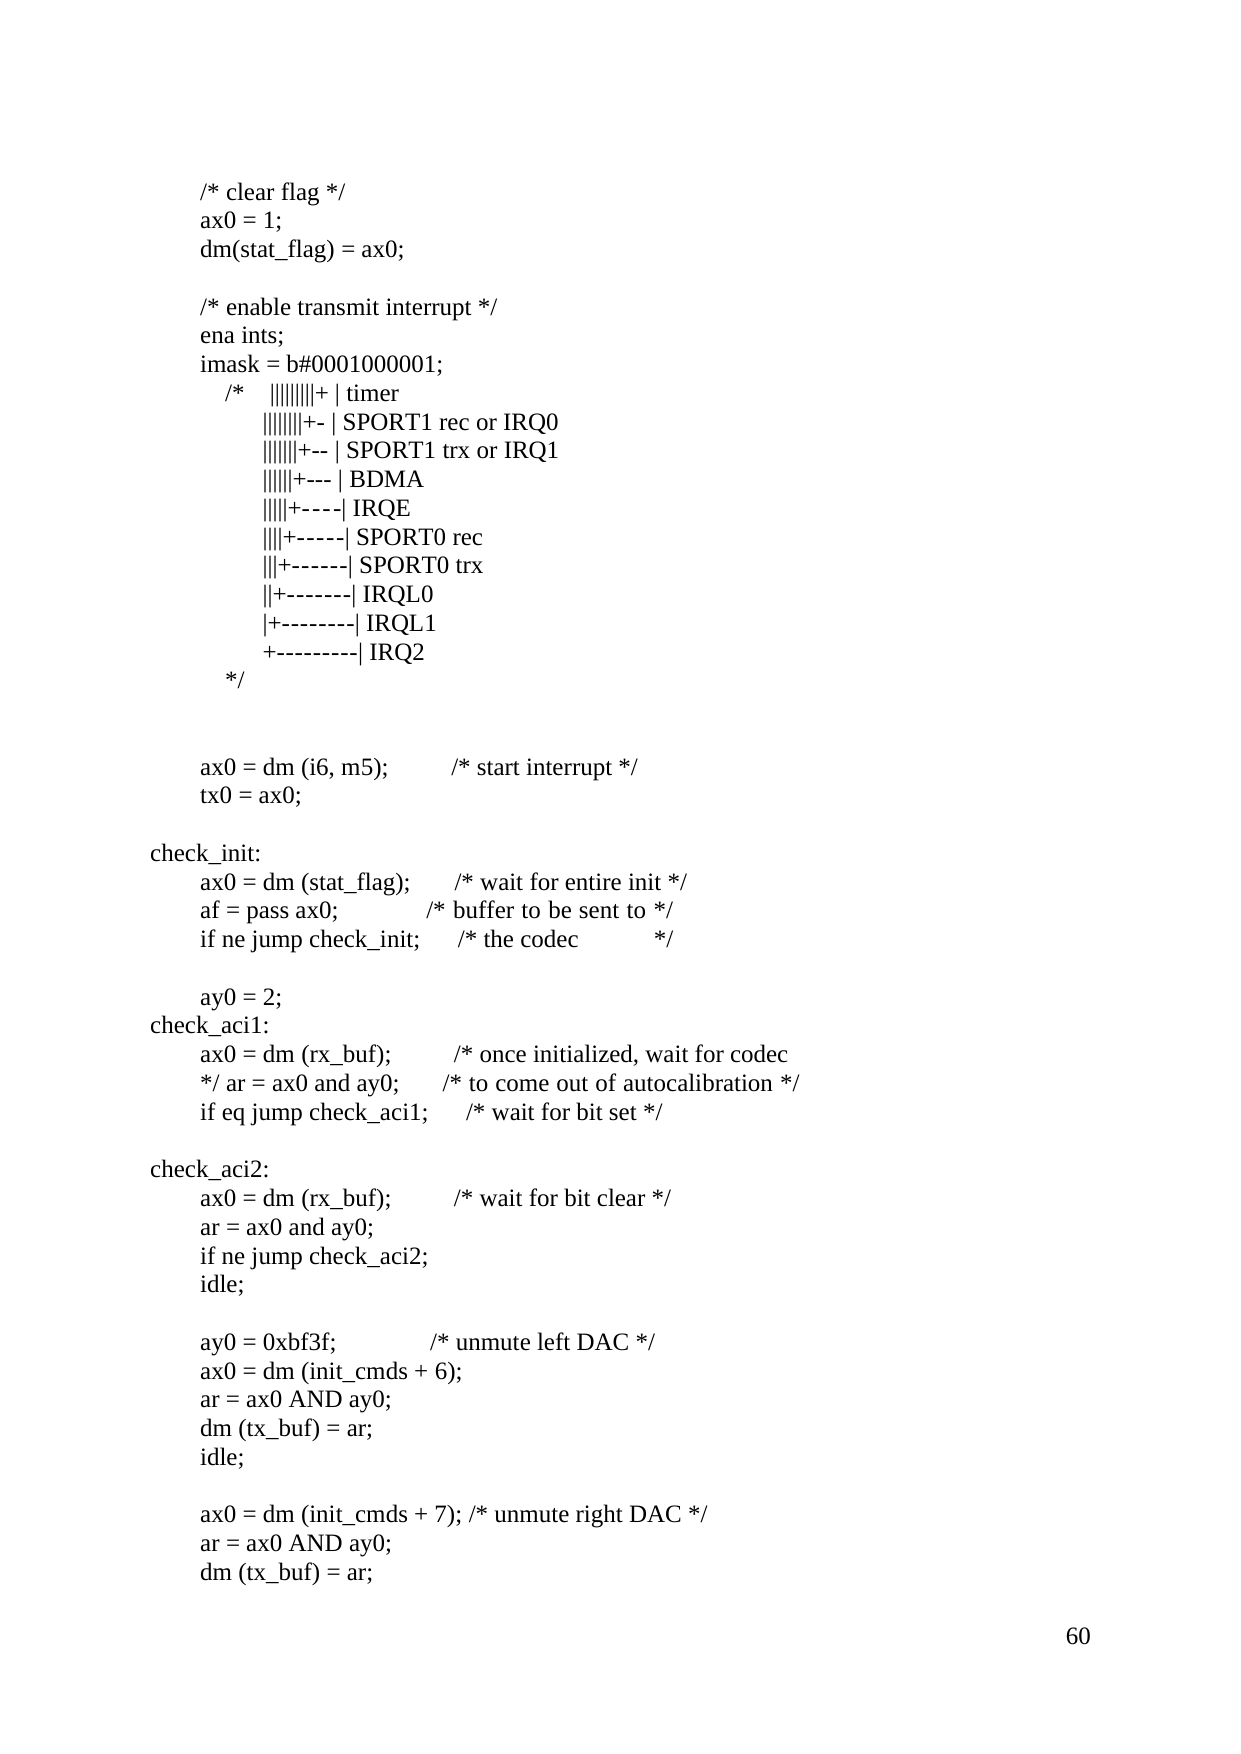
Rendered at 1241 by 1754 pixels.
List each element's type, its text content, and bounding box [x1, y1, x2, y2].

text /* |||||||||+ | timer [225, 378, 1182, 407]
text |||||+ | IRQE [262, 493, 1182, 522]
text ax0 = dm (rx_buf); /* wait for bit clear */ ar = ax0 and ay0; [200, 1183, 671, 1241]
text check_init: [150, 838, 1182, 867]
text ax0 = dm (init_cmds + 7); /* unmute right DAC */ ar = ax0 AND ay0; [200, 1499, 717, 1557]
text /* clear flag */ ax0 = 1; [200, 177, 349, 234]
text + | IRQ2 [262, 637, 1182, 666]
text check_aci2: [150, 1154, 1182, 1183]
text ||||+ | SPORT0 rec [262, 522, 1182, 551]
text if ne jump check_aci2; idle; [200, 1241, 430, 1298]
text ay0 = 0xbf3f; /* unmute left DAC */ ax0 = dm (init_cmds + 6); [200, 1327, 655, 1384]
text |+ | IRQL1 [262, 608, 1182, 637]
text ar = ax0 AND ay0; dm (tx_buf) = ar; idle; [200, 1384, 393, 1471]
text ay0 = 2; check_aci1: [150, 982, 284, 1039]
text |||+ | SPORT0 trx [262, 551, 1182, 579]
text ax0 = dm (i6, m5); /* start interrupt */ tx0 = ax0; [200, 752, 638, 809]
text ||||||+--- | BDMA [262, 464, 1182, 493]
text imask = b#0001000001; [200, 349, 1182, 378]
text |||||||+-- | SPORT1 trx or IRQ1 [262, 436, 1182, 464]
text ax0 = dm (stat_flag); /* wait for entire init */ af = pass ax0; /* buffer to be sent to */ if ne jump check_init; /* the codec */ [200, 867, 687, 953]
text */ [225, 666, 1182, 694]
text ax0 = dm (rx_buf); /* once initialized, wait for codec */ ar = ax0 and ay0; /* to come out of autocalibration */ if eq jump check_aci1; /* wait for bit set */ [200, 1039, 814, 1126]
text ||+ | IRQL0 [262, 579, 1182, 608]
text dm(stat_flag) = ax0; [200, 234, 1182, 263]
text dm (tx_buf) = ar; [200, 1557, 1182, 1586]
text ||||||||+- | SPORT1 rec or IRQ0 [262, 407, 1182, 436]
text /* enable transmit interrupt */ ena ints; [200, 292, 514, 349]
